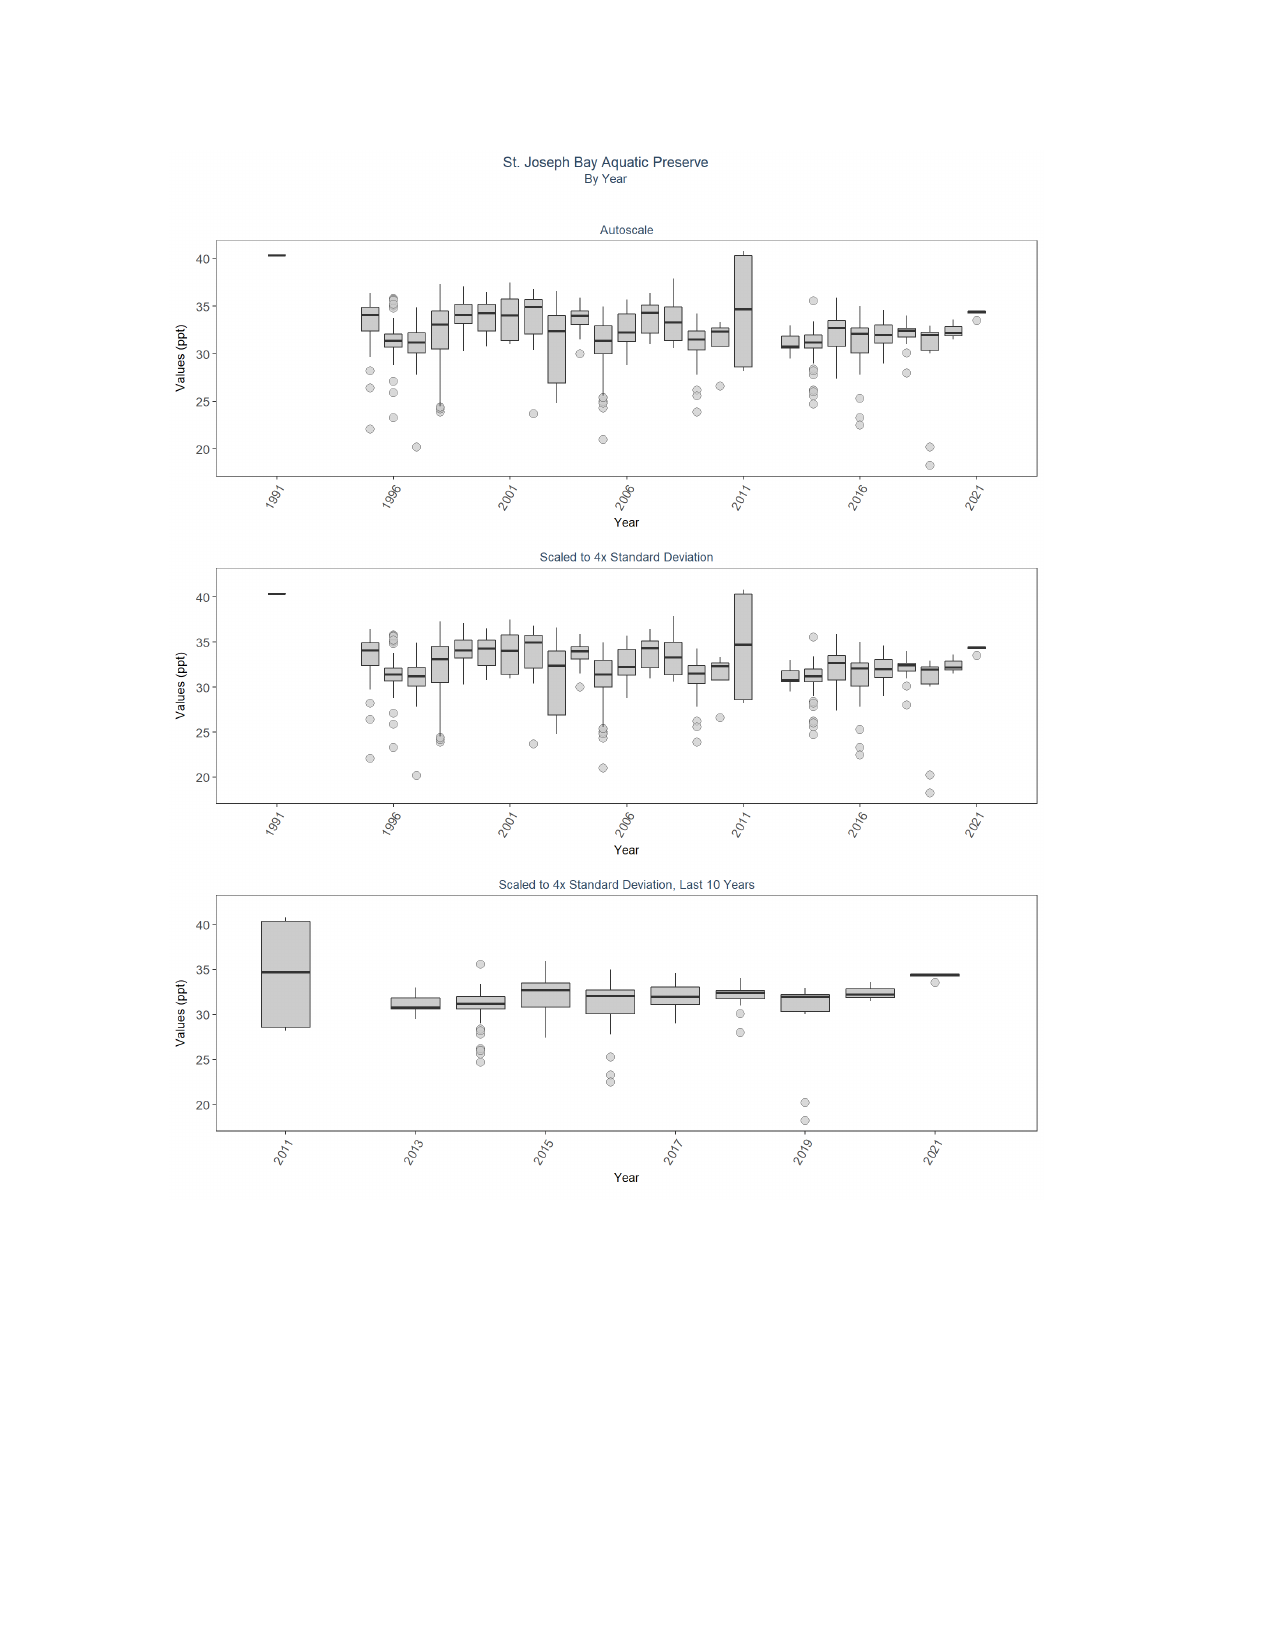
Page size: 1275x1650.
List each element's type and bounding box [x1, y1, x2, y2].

picture [168, 150, 1044, 1200]
